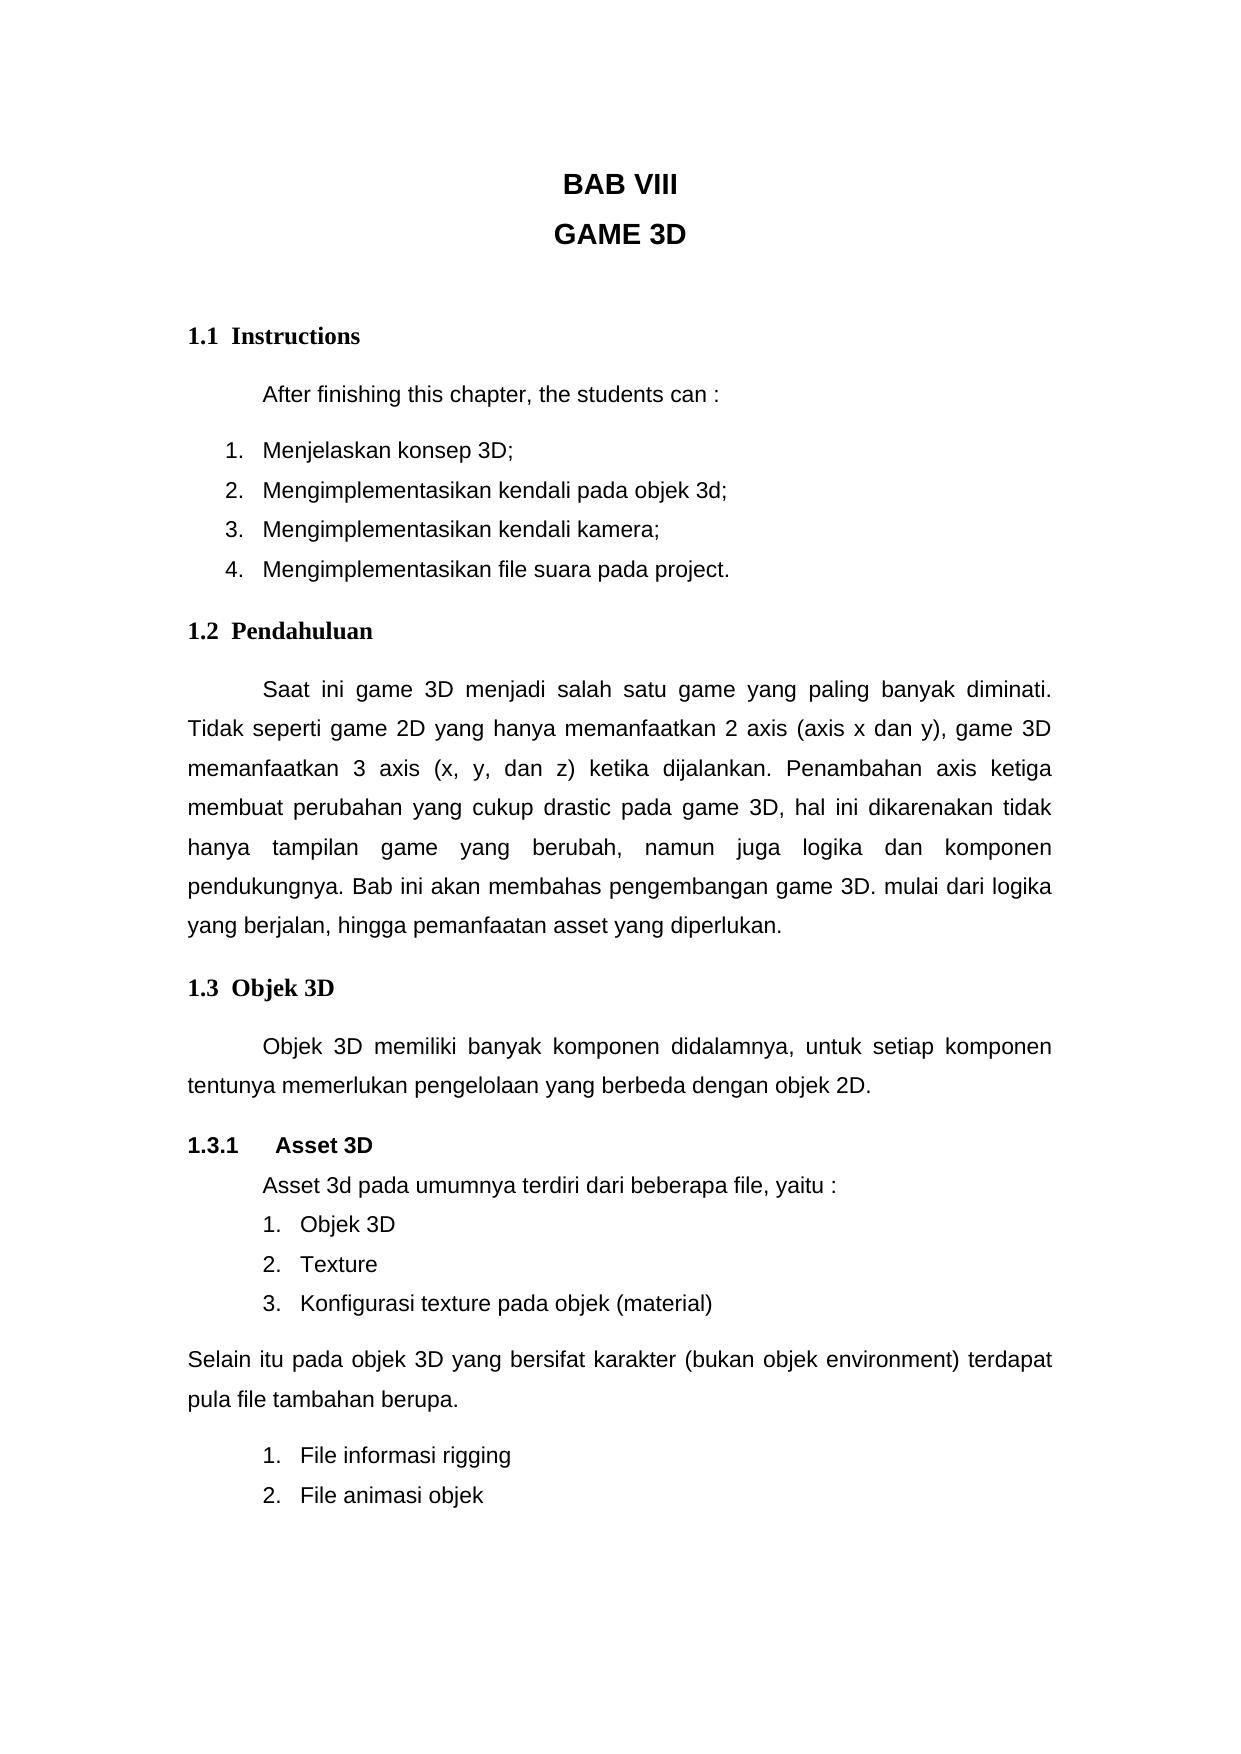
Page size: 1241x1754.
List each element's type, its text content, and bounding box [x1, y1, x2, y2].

list Objek 3D [262, 1211, 1053, 1238]
text After finishing this chapter, the students can : [187, 381, 1053, 407]
list File informasi rigging [262, 1442, 1053, 1468]
subtitle 1.3 Objek 3D [187, 973, 1053, 1002]
subtitle 1.3.1 Asset 3D [187, 1132, 1053, 1159]
list Mengimplementasikan file suara pada project. [225, 556, 1053, 582]
list Mengimplementasikan kendali pada objek 3d; [225, 477, 1053, 503]
subtitle 1.1 Instructions [187, 321, 1053, 350]
list File animasi objek [262, 1482, 1053, 1508]
text Selain itu pada objek 3D yang bersifat karakter (bukan objek environment) terdapat pula file tambahan berupa. [187, 1346, 1053, 1412]
list Texture [262, 1251, 1053, 1277]
list Mengimplementasikan kendali kamera; [225, 516, 1053, 542]
subtitle 1.2 Pendahuluan [187, 616, 1053, 644]
subtitle BAB VIII [187, 167, 1053, 200]
subtitle GAME 3D [187, 217, 1053, 250]
list Asset 3d pada umumnya terdiri dari beberapa file, yaitu : [187, 1172, 1053, 1198]
list Konfigurasi texture pada objek (material) [262, 1290, 1053, 1317]
text Saat ini game 3D menjadi salah satu game yang paling banyak diminati. Tidak seperti game 2D yang hanya memanfaatkan 2 axis (axis x dan y), game 3D memanfaatkan 3 axis (x, y, dan z) ketika dijalankan. Penambahan axis ketiga membuat perubahan yang cukup drastic pada game 3D, hal ini dikarenakan tidak hanya tampilan game yang berubah, namun juga logika dan komponen pendukungnya. Bab ini akan membahas pengembangan game 3D. mulai dari logika yang berjalan, hingga pemanfaatan asset yang diperlukan. [187, 676, 1053, 939]
text Objek 3D memiliki banyak komponen didalamnya, untuk setiap komponen tentunya memerlukan pengelolaan yang berbeda dengan objek 2D. [187, 1033, 1053, 1098]
list Menjelaskan konsep 3D; [225, 437, 1053, 463]
